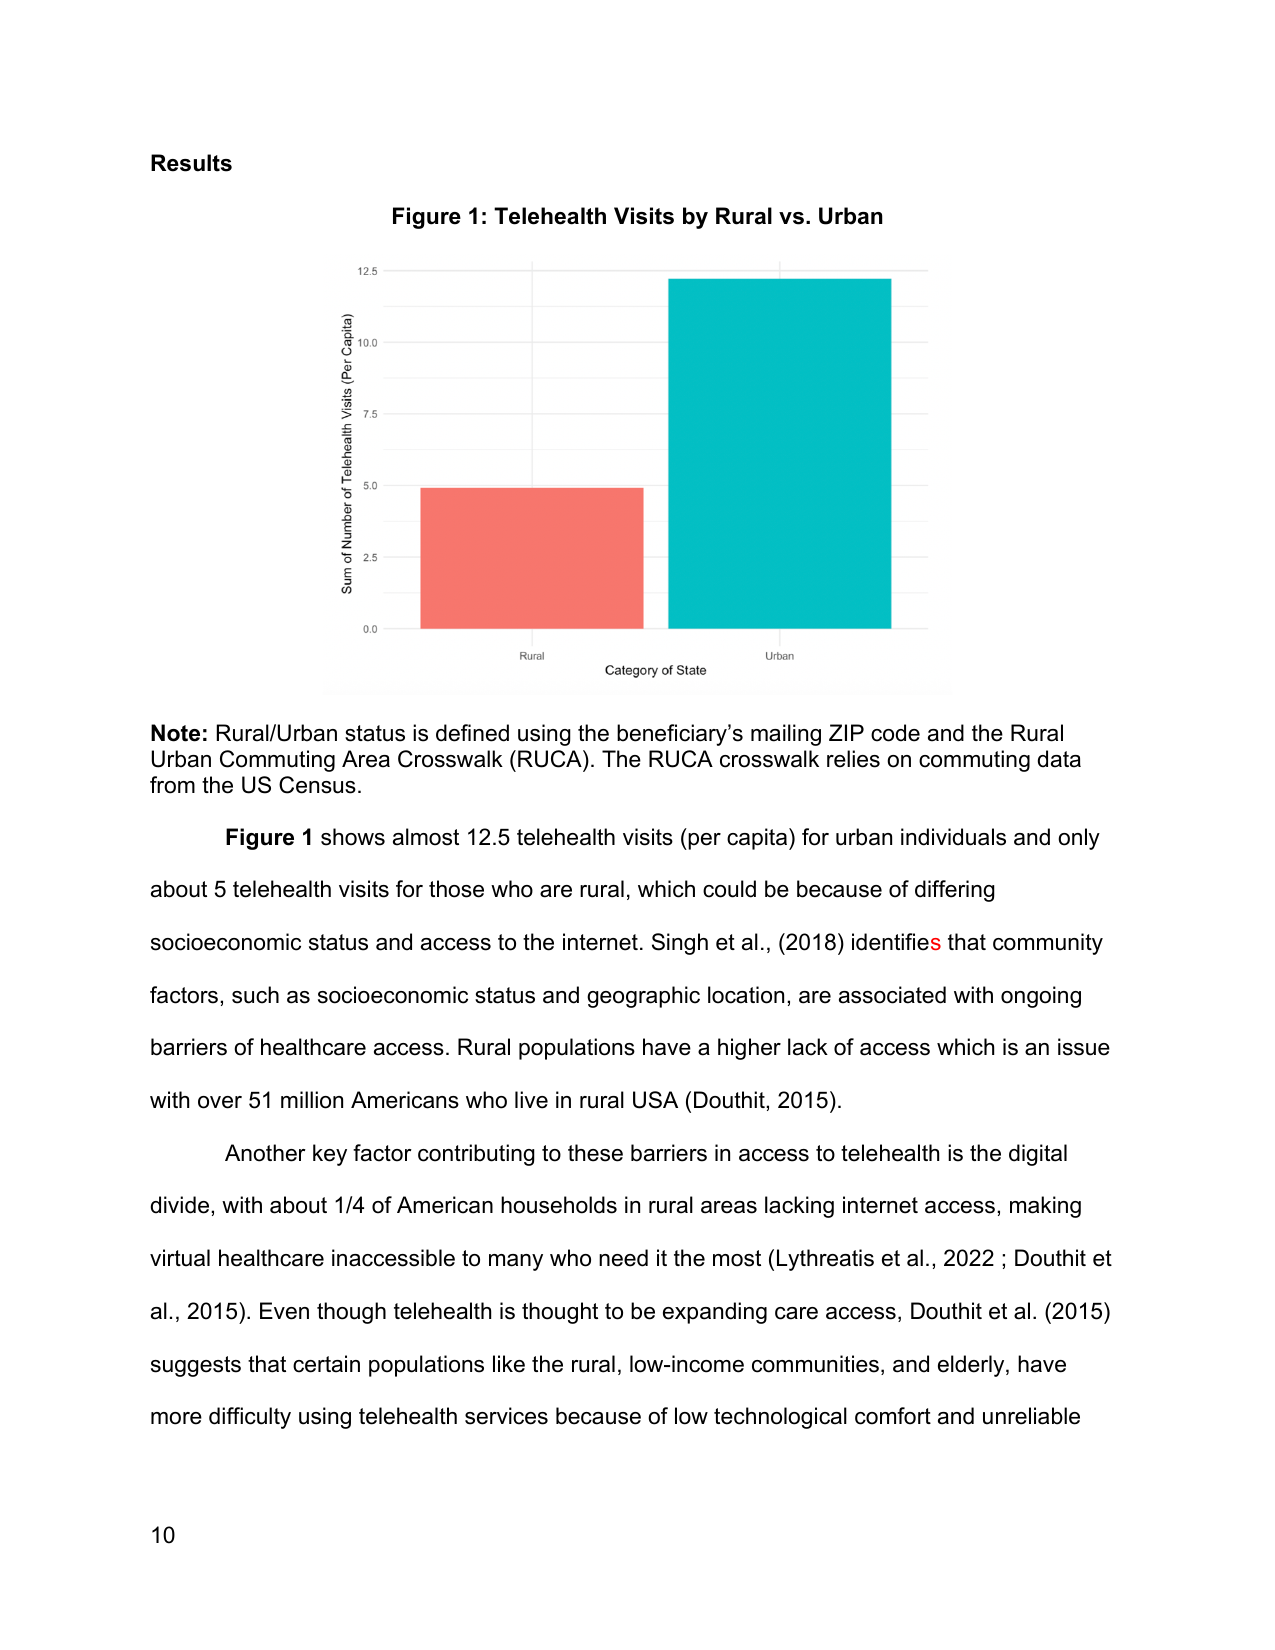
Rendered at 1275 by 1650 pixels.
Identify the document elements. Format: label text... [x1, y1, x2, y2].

text Results [150, 150, 1125, 176]
picture [322, 254, 953, 695]
text Figure 1 shows almost 12.5 telehealth visits (per capita) for urban individuals and only about 5 telehealth visits for those who are rural, which could be because of differing socioeconomic status and access to the internet. Singh et al., (2018) identifies that community factors, such as socioeconomic status and geographic location, are associated with ongoing barriers of healthcare access. Rural populations have a higher lack of access which is an issue with over 51 million Americans who live in rural USA (Douthit, 2015). [150, 823, 1125, 1113]
text Note: Rural/Urban status is defined using the beneficiary’s mailing ZIP code and the Rural Urban Commuting Area Crosswalk (RUCA). The RUCA crosswalk relies on commuting data from the US Census. [150, 719, 1125, 798]
text Figure 1: Telehealth Visits by Rural vs. Urban [150, 203, 1125, 229]
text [150, 1140, 1125, 1430]
